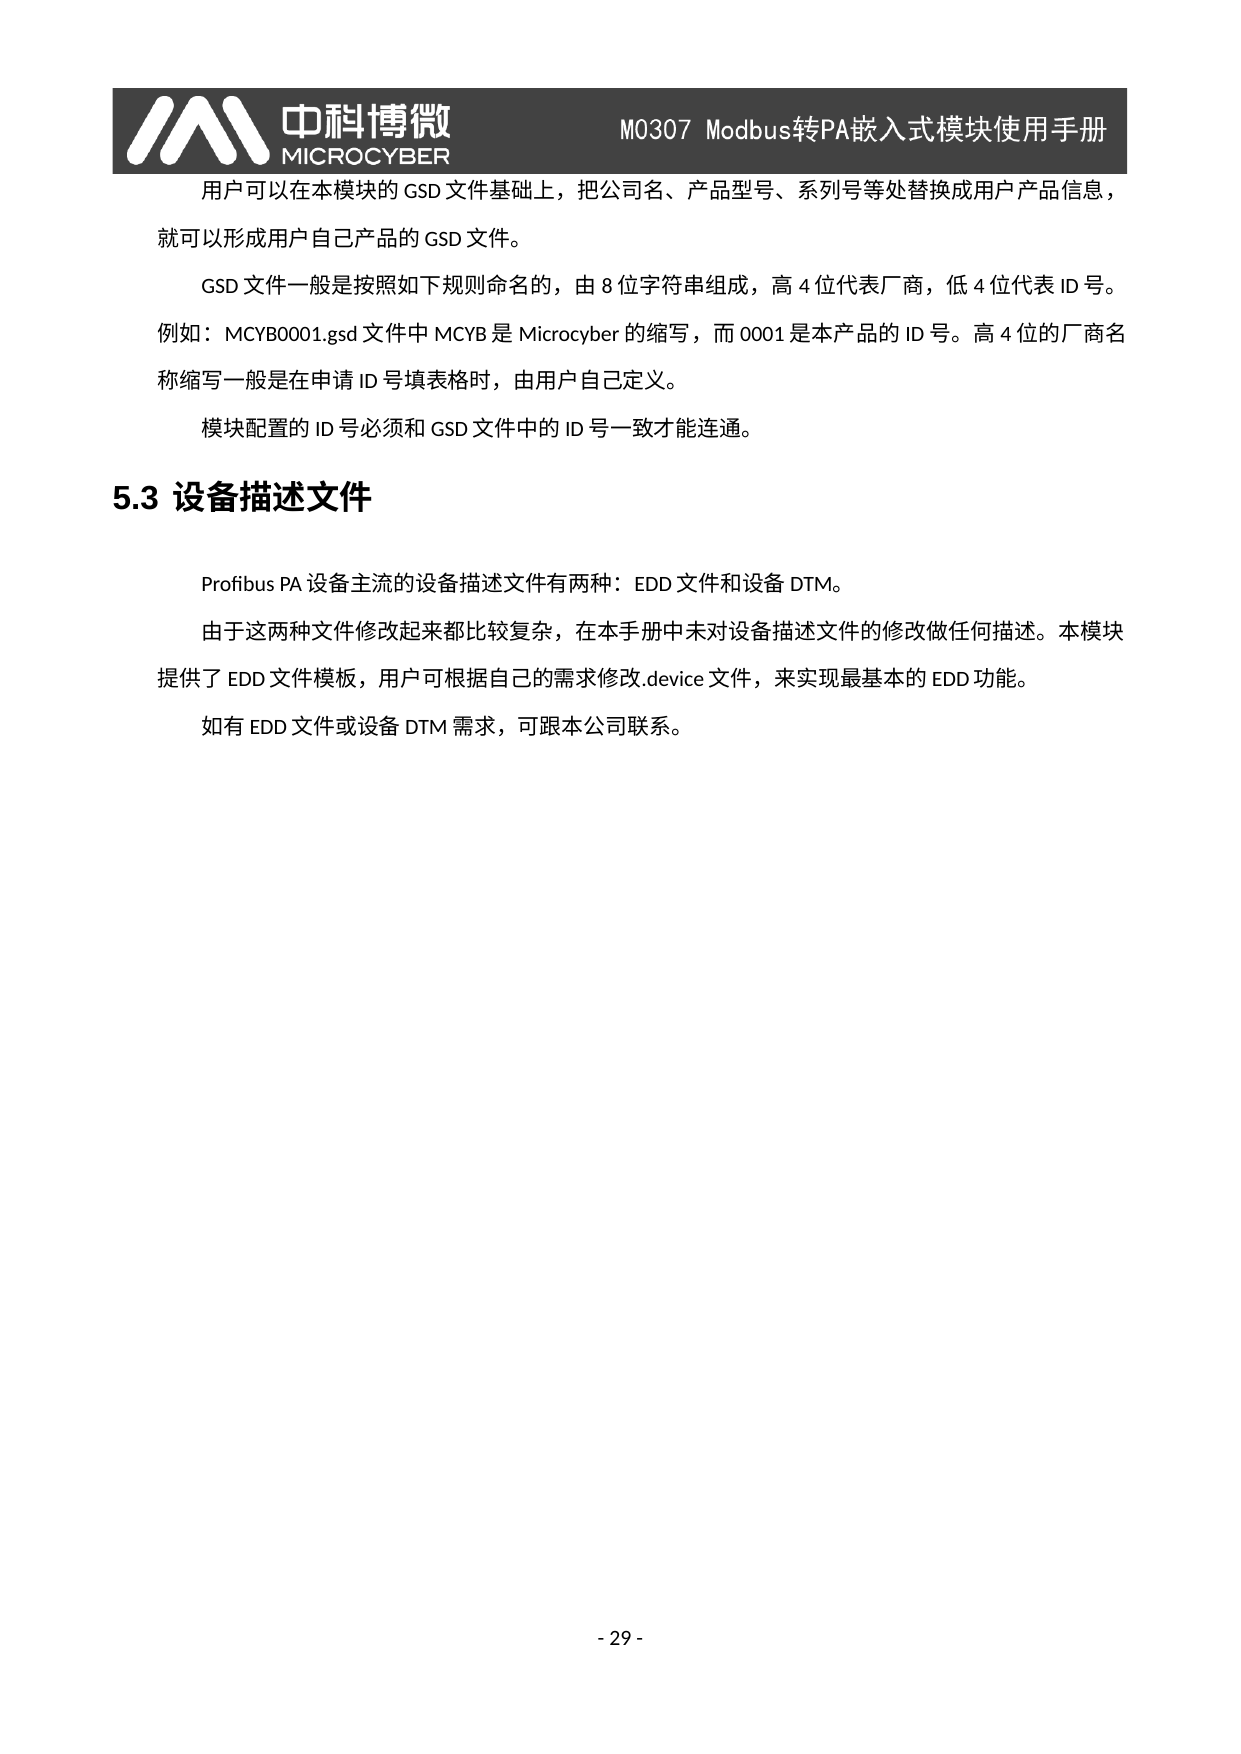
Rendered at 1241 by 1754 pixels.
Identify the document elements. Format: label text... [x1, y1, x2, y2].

subtitle 设备描述文件 [112, 471, 1128, 519]
text 用户可以在本模块的GSD文件基础上，把公司名、产品型号、系列号等处替换成用户产品信息，就可以形成用户自己产品的GSD文件。 [157, 174, 1128, 252]
text 模块配置的ID号必须和 GSD文件中的 ID号一致才能连通。 [157, 411, 1128, 442]
text Profibus PA设备主流的设备描述文件有两种：EDD文件和设备DTM。 [157, 566, 1128, 598]
text 由于这两种文件修改起来都比较复杂，在本手册中未对设备描述文件的修改做任何描述。本模块提供了EDD文件模板，用户可根据自己的需求修改.device文件，来实现最基本的EDD功能。 [157, 614, 1128, 693]
text 如有EDD文件或设备DTM需求，可跟本公司联系。 [157, 709, 1128, 741]
picture [112, 88, 1128, 174]
text GSD文件一般是按照如下规则命名的，由8位字符串组成，高4位代表厂商，低4位代表ID号。例如：MCYB0001.gsd文件中MCYB是Microcyber的缩写，而0001是本产品的ID号。高4位的厂商名称缩写一般是在申请ID号填表格时，由用户自己定义。 [157, 268, 1128, 395]
